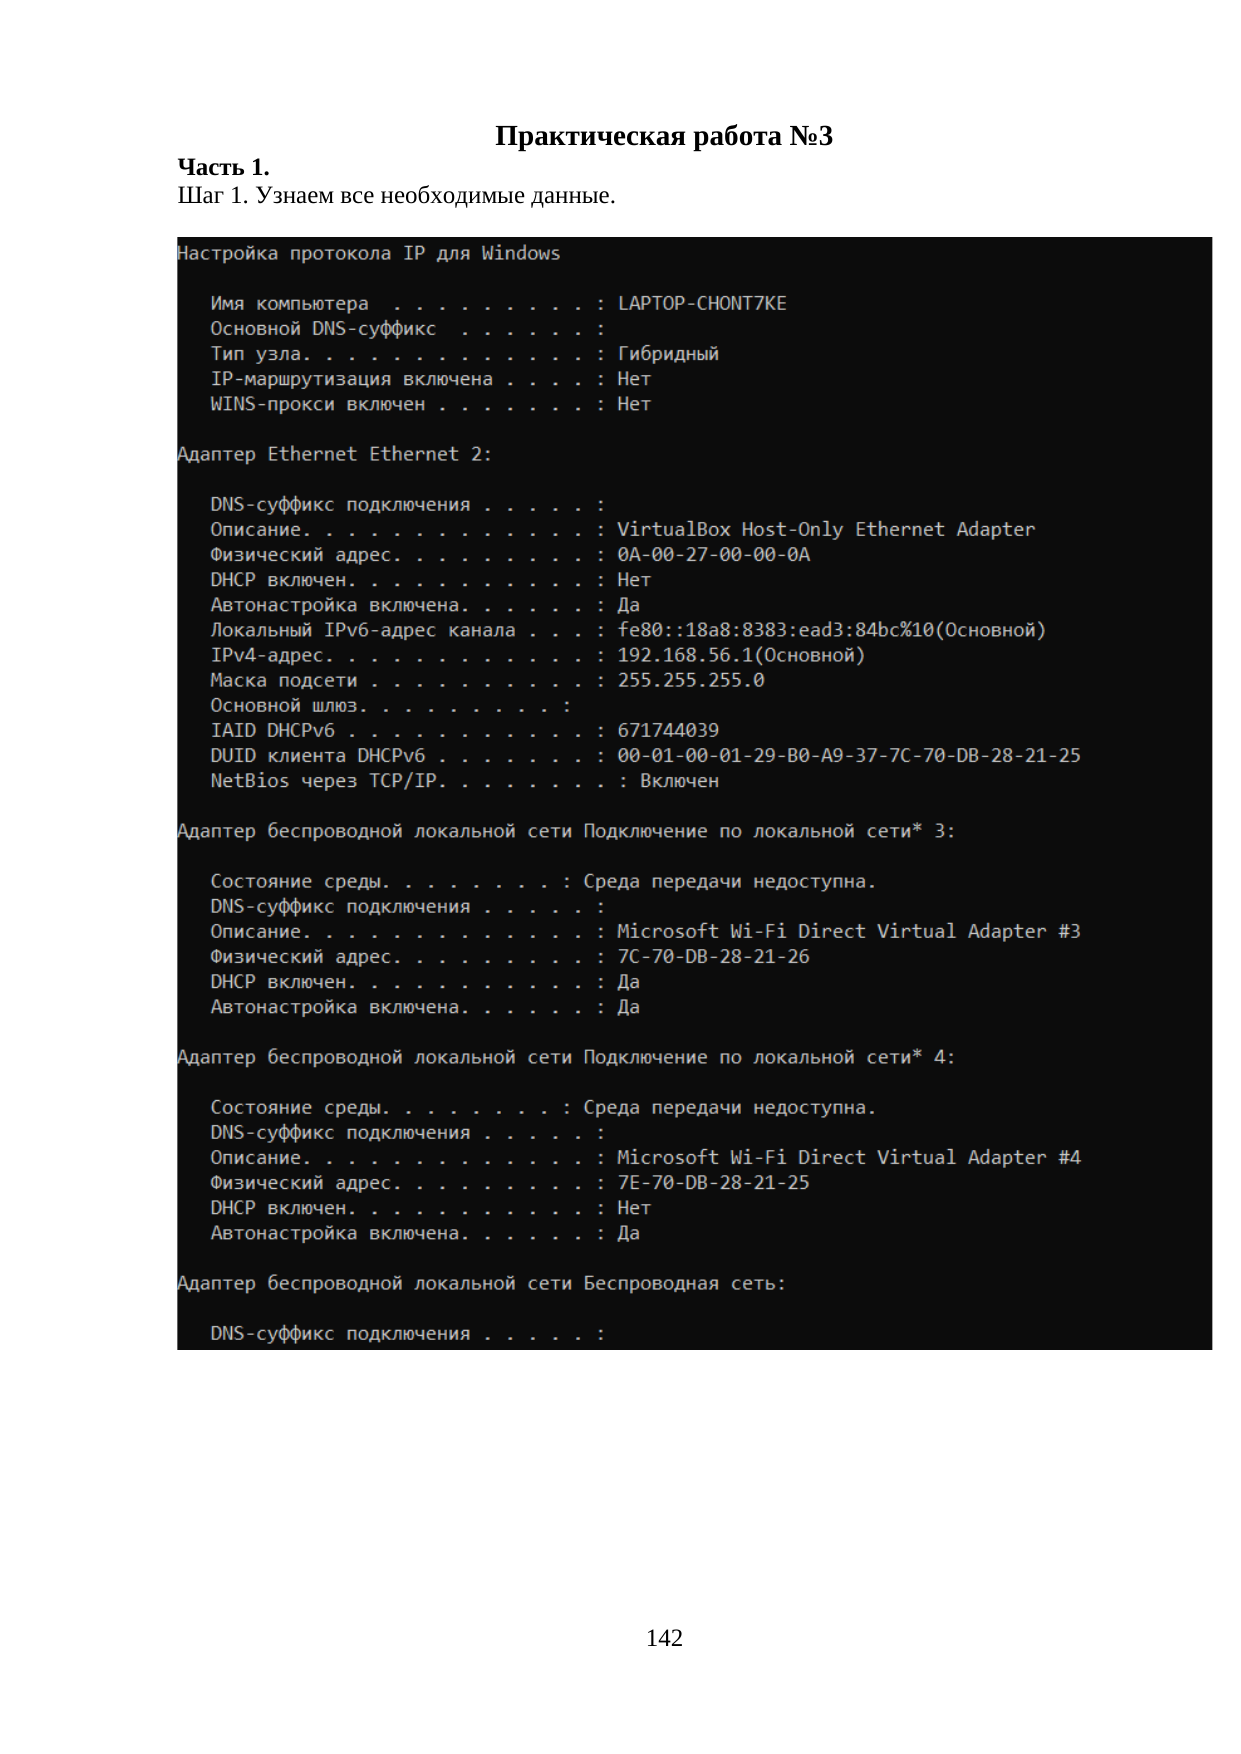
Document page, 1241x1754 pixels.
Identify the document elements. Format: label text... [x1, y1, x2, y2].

text Практическая работа №3 [177, 118, 1152, 152]
picture [177, 237, 1213, 1350]
text Шаг 1. Узнаем все необходимые данные. [177, 180, 1152, 209]
text Часть 1. [177, 152, 1152, 180]
